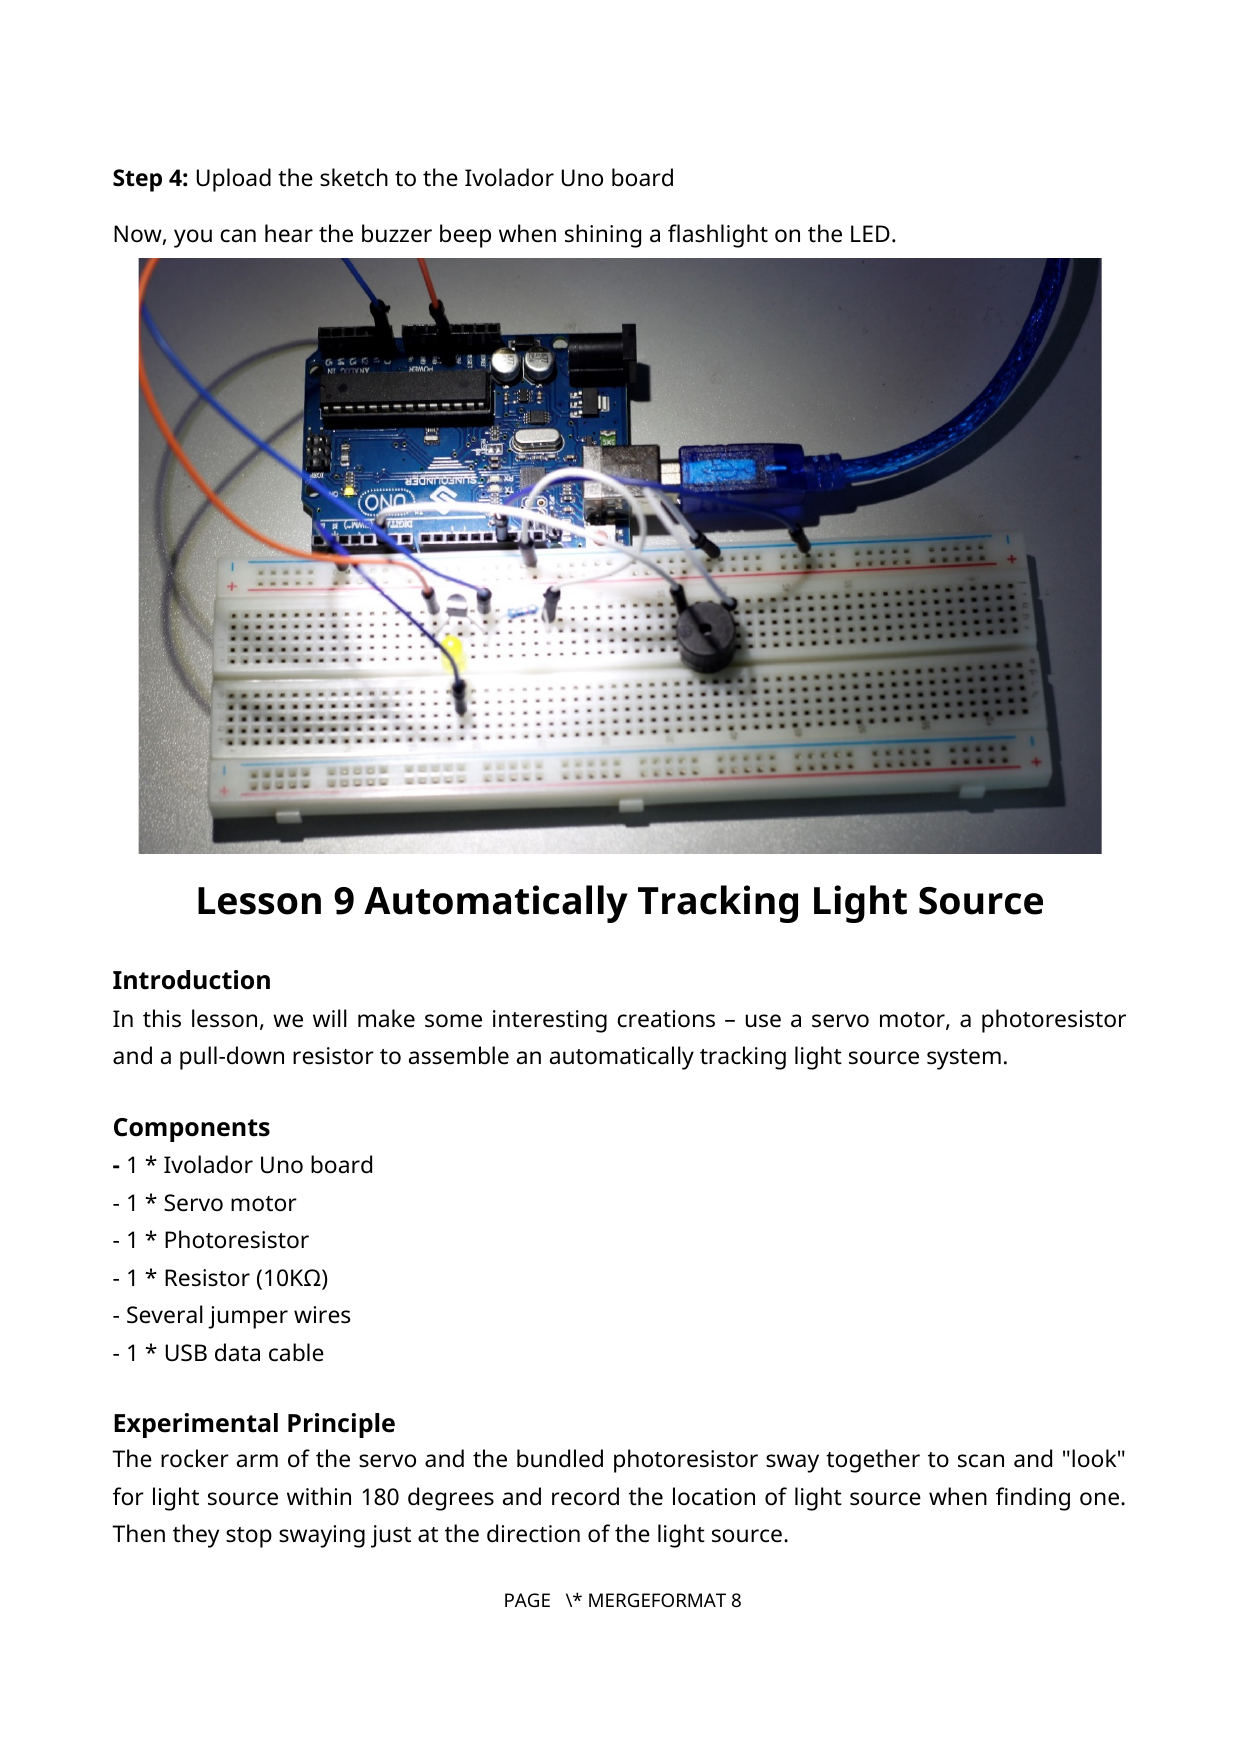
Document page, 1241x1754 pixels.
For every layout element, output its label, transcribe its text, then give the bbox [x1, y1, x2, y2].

text Components [112, 1109, 1128, 1144]
text - 1 * USB data cable [112, 1331, 1128, 1369]
text - 1 * Servo motor [112, 1181, 1128, 1219]
text Introduction [112, 963, 1128, 997]
text The rocker arm of the servo and the bundled photoresistor sway together to scan and "look" for light source within 180 degrees and record the location of light source when finding one. Then they stop swaying just at the direction of the light source. [112, 1440, 1128, 1553]
text - 1 * Ivolador Uno board [112, 1144, 1128, 1181]
text - Several jumper wires [112, 1294, 1128, 1331]
text In this lesson, we will make some interesting creations – use a servo motor, a photoresistor and a pull-down resistor to assemble an automatically tracking light source system. [112, 997, 1128, 1072]
text Experimental Principle [112, 1406, 1128, 1440]
text - 1 * Resistor (10KΩ) [112, 1256, 1128, 1294]
picture [138, 258, 1102, 854]
text Now, you can hear the buzzer beep when shining a flashlight on the LED. [112, 212, 1128, 250]
text - 1 * Photoresistor [112, 1219, 1128, 1256]
title Lesson 9 Automatically Tracking Light Source [112, 874, 1128, 926]
text Step 4: Upload the sketch to the Ivolador Uno board [112, 156, 1128, 194]
